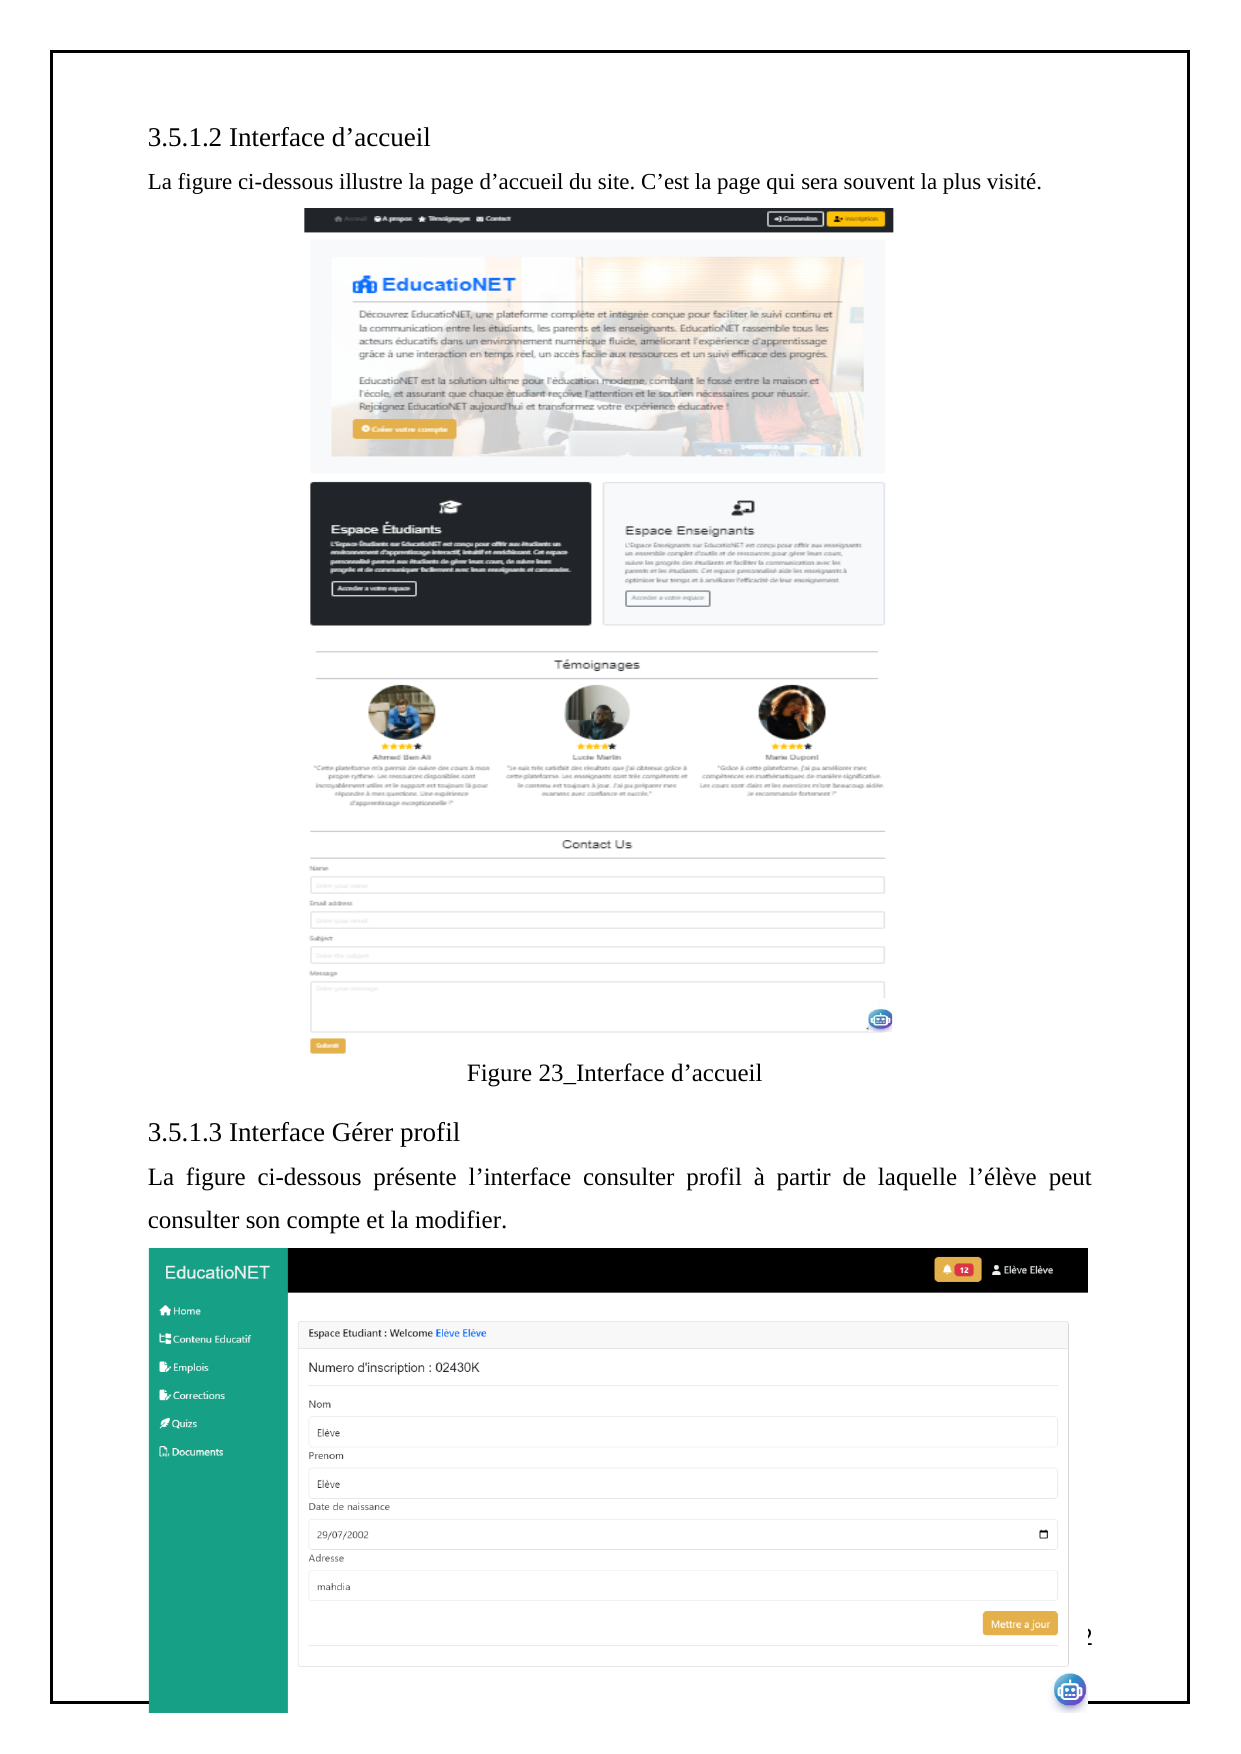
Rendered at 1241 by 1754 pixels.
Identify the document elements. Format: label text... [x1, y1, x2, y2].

text 3.5.1.2 Interface d’accueil [148, 122, 1093, 153]
text La figure ci-dessous présente l’interface consulter profil à partir de laquelle l’élève peut consulter son compte et la modifier. [148, 1162, 1093, 1234]
picture [147, 1248, 1087, 1712]
picture [302, 208, 893, 1051]
text 3.5.1.3 Interface Gérer profil [148, 1116, 1093, 1147]
text La figure ci-dessous illustre la page d’accueil du site. C’est la page qui sera souvent la plus visité. [148, 168, 1093, 194]
